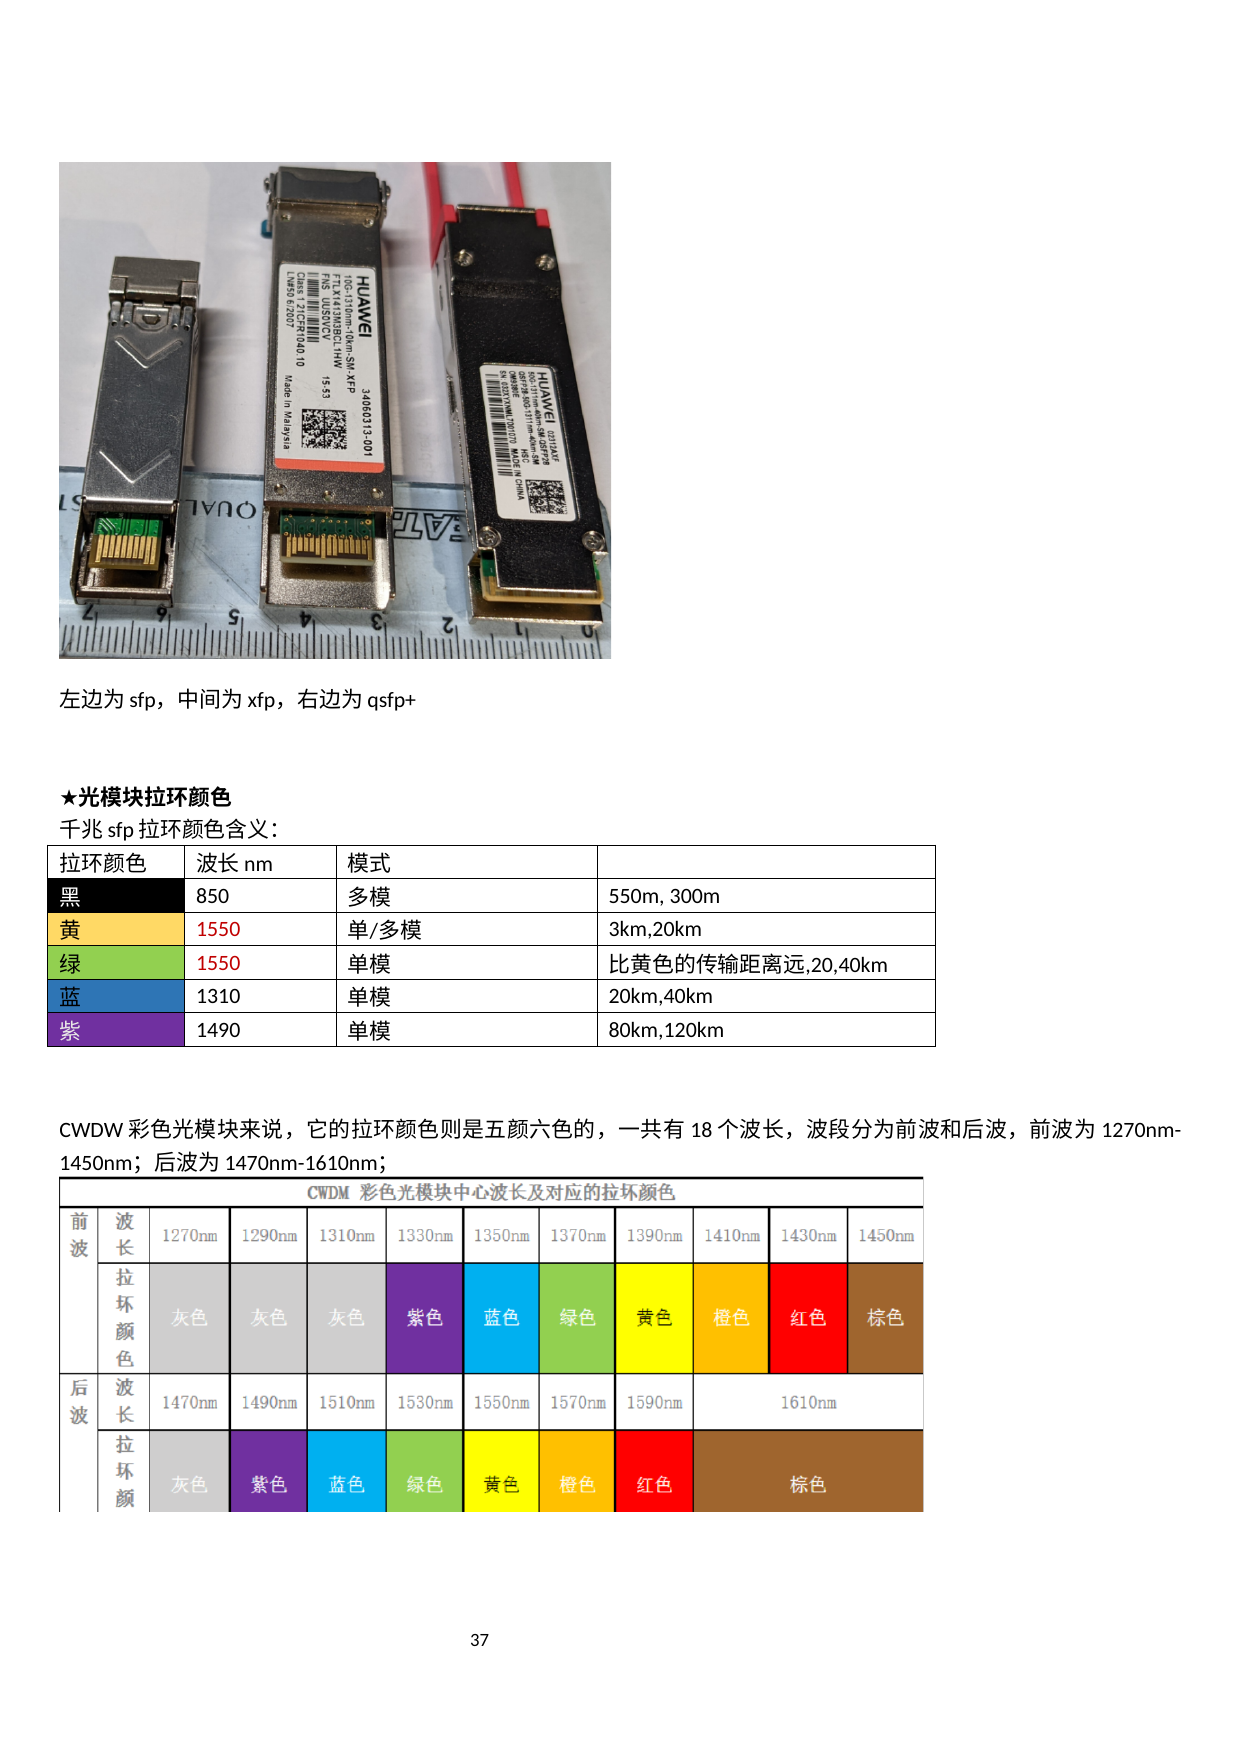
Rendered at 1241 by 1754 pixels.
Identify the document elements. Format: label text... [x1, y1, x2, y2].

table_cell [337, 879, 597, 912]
picture [350, 1477, 361, 1490]
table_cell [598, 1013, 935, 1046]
text CWDW彩色光模块来说，它的拉环颜色则是五颜六色的，一共有18个波长，波段分为前波和后波，前波为1270nm-1450nm；后波为1470nm-1610nm； [59, 1112, 1181, 1177]
picture [332, 1477, 343, 1492]
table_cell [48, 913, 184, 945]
picture [59, 1176, 924, 1512]
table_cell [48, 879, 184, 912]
picture [59, 162, 612, 659]
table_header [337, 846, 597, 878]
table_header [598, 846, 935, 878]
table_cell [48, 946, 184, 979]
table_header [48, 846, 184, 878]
text 千兆sfp拉环颜色含义： [59, 812, 1181, 844]
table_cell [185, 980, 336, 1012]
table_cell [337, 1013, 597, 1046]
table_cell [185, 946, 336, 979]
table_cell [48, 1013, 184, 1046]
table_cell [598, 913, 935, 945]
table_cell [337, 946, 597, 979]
text 左边为sfp，中间为xfp，右边为qsfp+ [59, 682, 1181, 714]
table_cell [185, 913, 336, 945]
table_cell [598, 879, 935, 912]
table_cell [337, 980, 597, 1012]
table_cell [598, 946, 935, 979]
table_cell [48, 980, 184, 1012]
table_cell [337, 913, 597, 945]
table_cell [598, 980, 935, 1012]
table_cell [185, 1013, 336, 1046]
text ★光模块拉环颜色 [59, 779, 1181, 812]
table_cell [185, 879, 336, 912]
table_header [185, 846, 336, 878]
